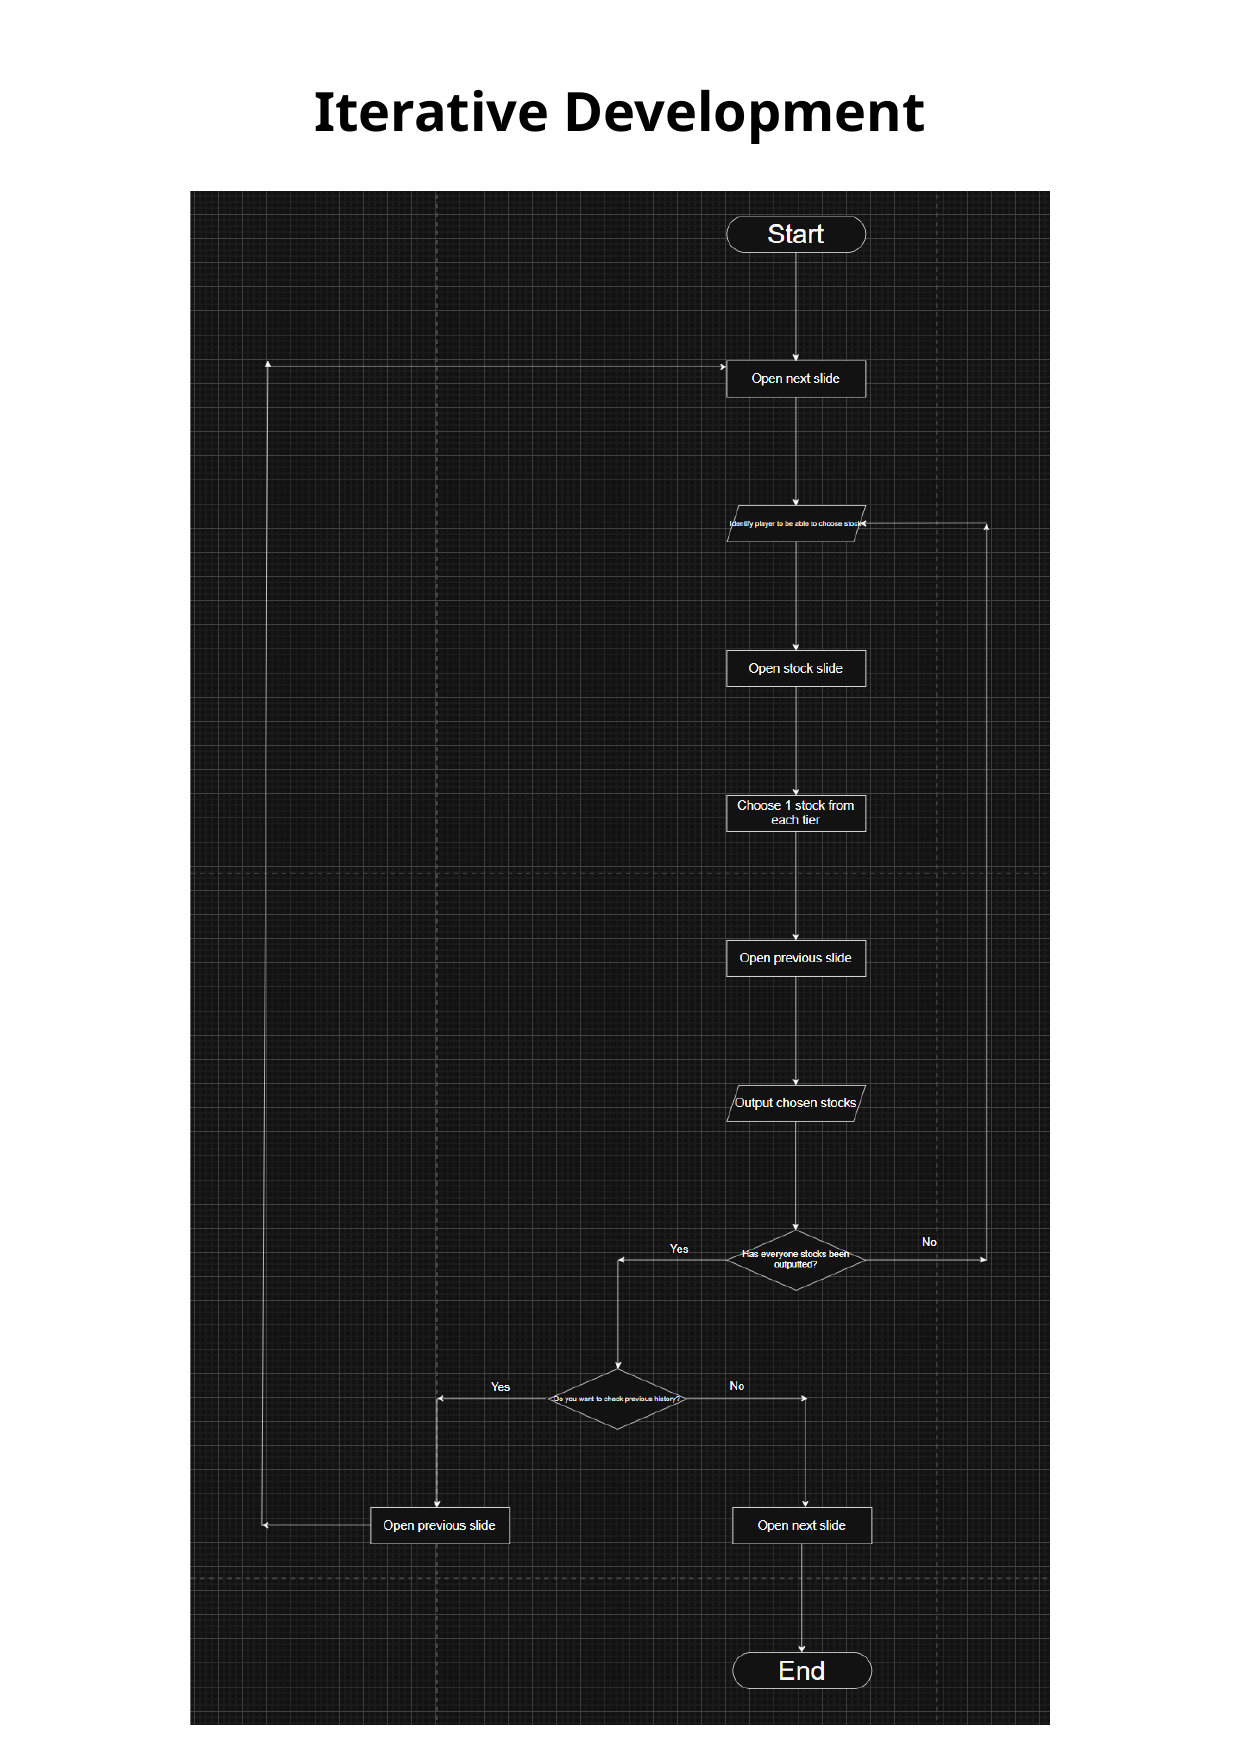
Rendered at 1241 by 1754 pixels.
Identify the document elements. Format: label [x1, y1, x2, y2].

picture [190, 191, 1050, 1725]
